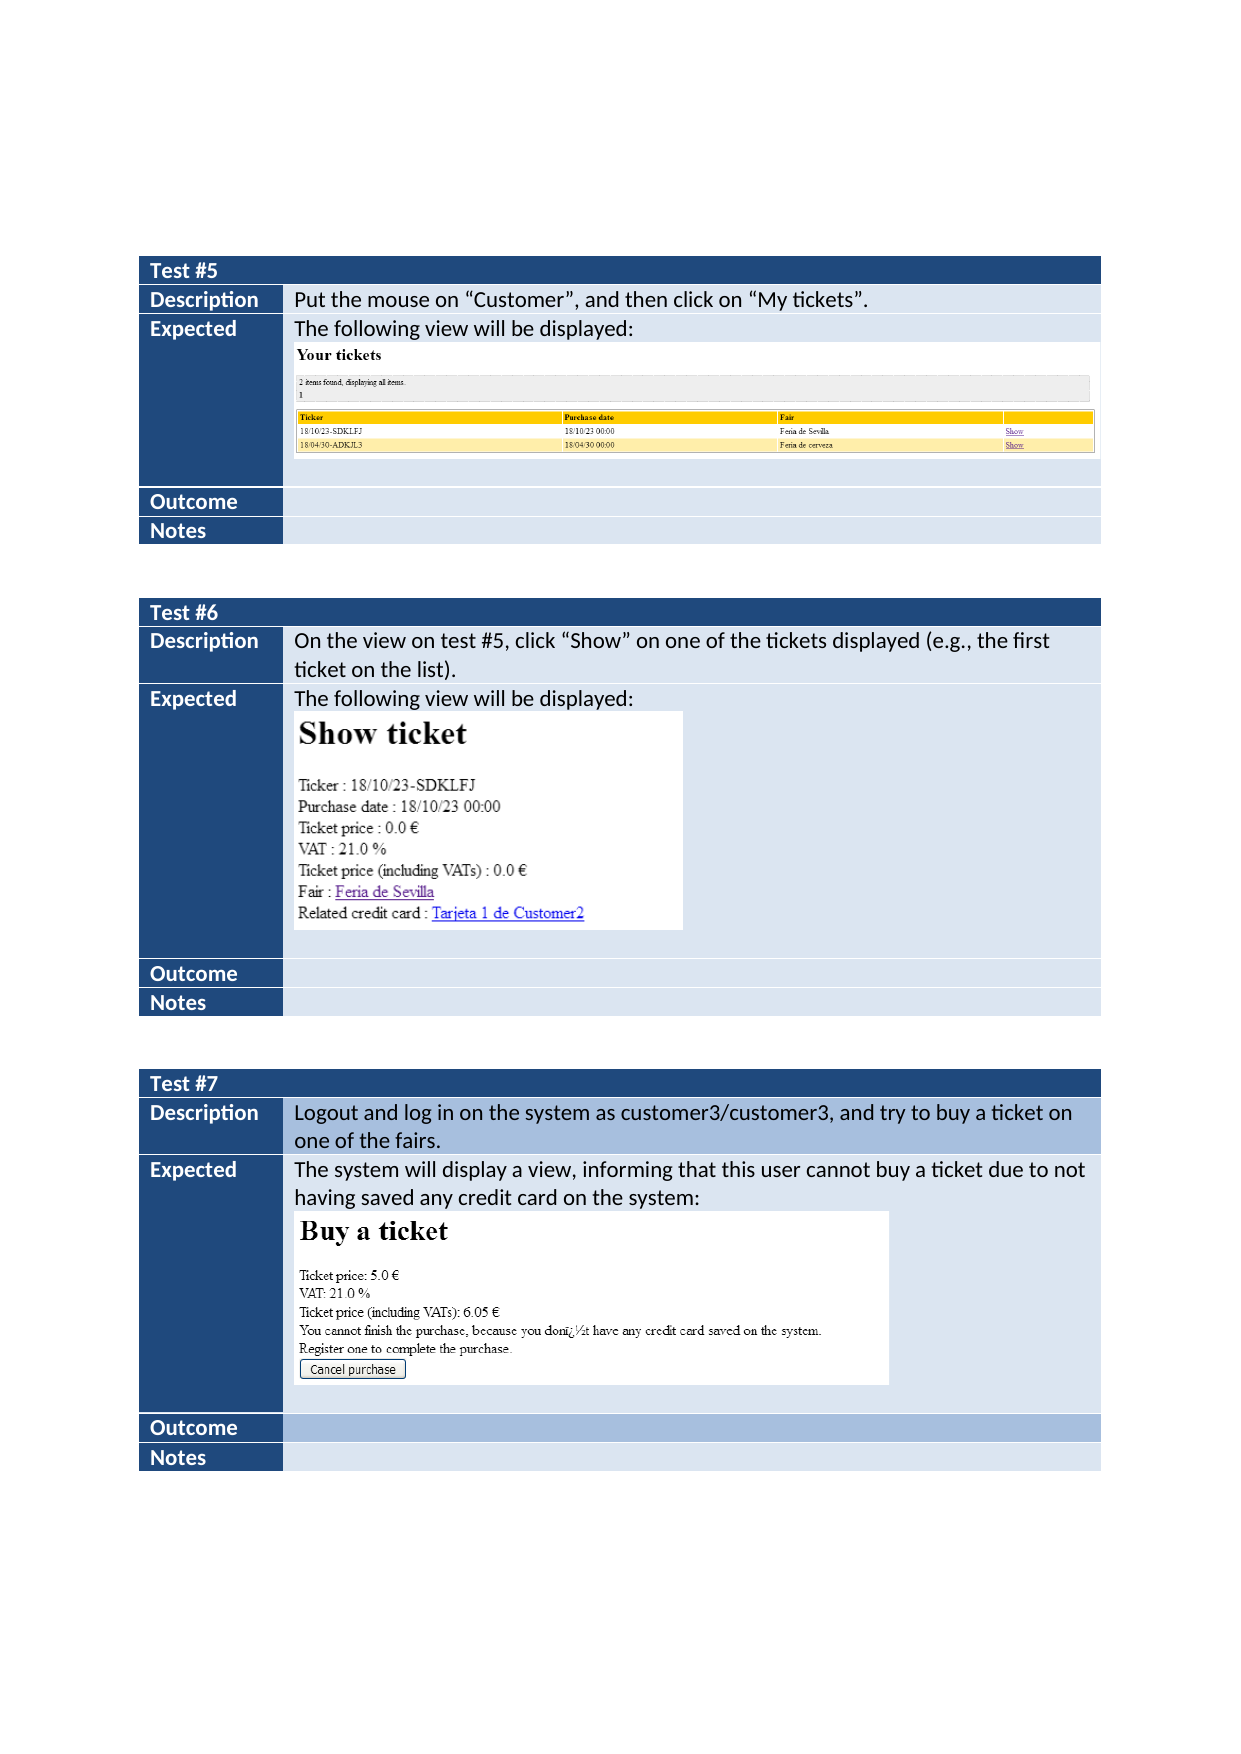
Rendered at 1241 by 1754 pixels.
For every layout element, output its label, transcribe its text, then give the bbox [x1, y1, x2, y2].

table_cell Put the mouse on “Customer”, and then click on “My tickets”. [283, 285, 1101, 313]
table_header Test #6 [139, 598, 1101, 626]
picture [294, 711, 683, 930]
table_header Test #7 [139, 1069, 1101, 1097]
table_cell Notes [139, 517, 283, 544]
picture [294, 342, 1101, 459]
table_cell Notes [139, 1443, 283, 1471]
table_header Test #5 [139, 256, 1101, 284]
table_cell Description [139, 1098, 283, 1154]
table_cell Expected [139, 314, 283, 486]
table_cell Expected [139, 1155, 283, 1412]
table_cell Outcome [139, 959, 283, 987]
table_cell Outcome [139, 488, 283, 516]
table_cell [283, 988, 1101, 1016]
table_cell [283, 959, 1101, 987]
table_cell Logout and log in on the system as customer3/customer3, and try to buy a ticket on one of the fairs. [283, 1098, 1101, 1154]
table_cell The following view will be displayed: [283, 314, 1101, 486]
table_cell Notes [139, 988, 283, 1016]
table_cell The system will display a view, informing that this user cannot buy a ticket due to not having saved any credit card on the system: [283, 1155, 1101, 1412]
table_cell Outcome [139, 1414, 283, 1442]
table_cell Description [139, 285, 283, 313]
table_cell The following view will be displayed: [283, 684, 1101, 958]
table_cell [283, 1414, 1101, 1442]
table_cell [283, 488, 1101, 516]
table_cell [283, 517, 1101, 544]
table_cell Expected [139, 684, 283, 958]
table_cell Description [139, 627, 283, 683]
table_cell [283, 1443, 1101, 1471]
picture [294, 1211, 890, 1385]
table_cell On the view on test #5, click “Show” on one of the tickets displayed (e.g., the first ticket on the list). [283, 627, 1101, 683]
